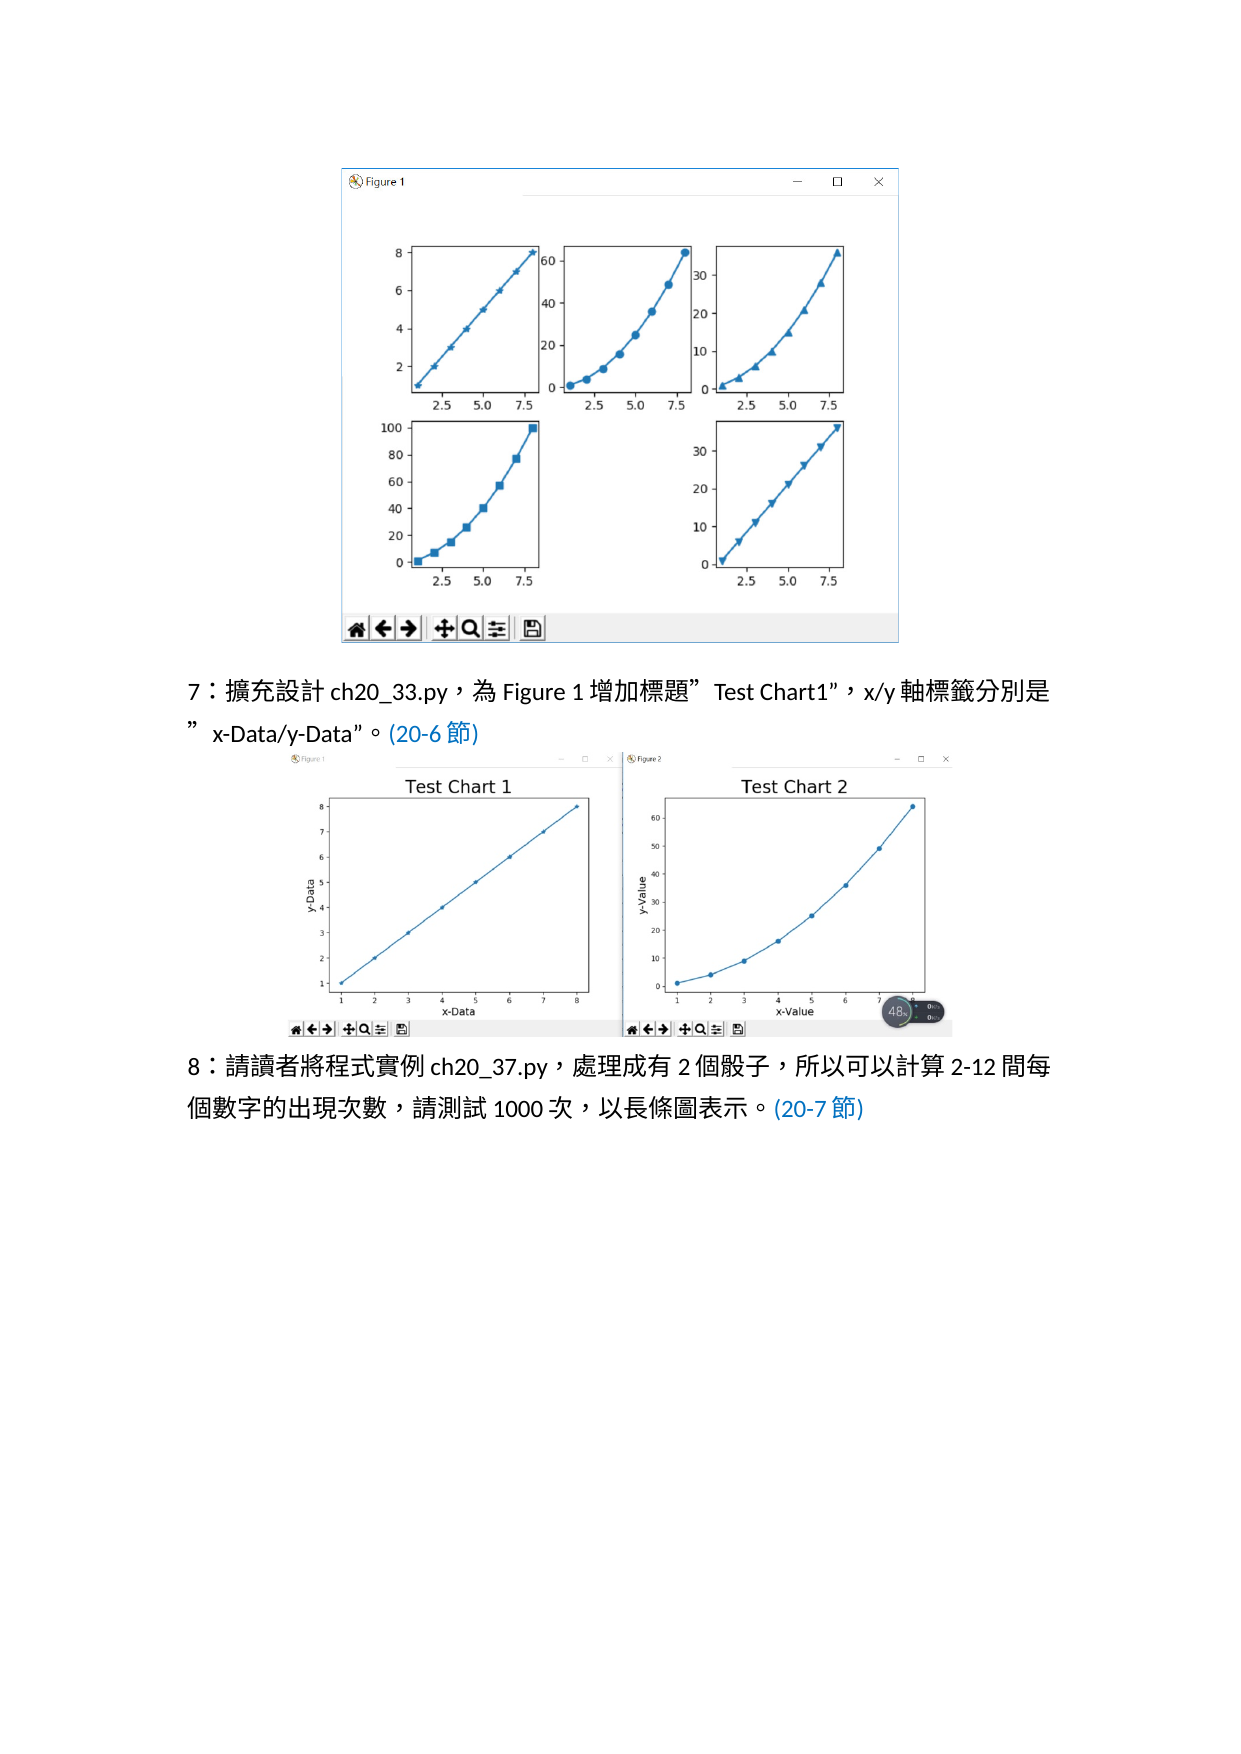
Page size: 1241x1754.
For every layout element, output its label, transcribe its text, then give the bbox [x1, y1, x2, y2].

text 8：請讀者將程式實例ch20_37.py，處理成有2個骰子，所以可以計算2-12間每個數字的出現次數，請測試1000次，以長條圖表示。(20-7節) [187, 1044, 1053, 1127]
picture [341, 168, 899, 643]
text 7：擴充設計ch20_33.py，為Figure 1增加標題”Test Chart1”，x/y軸標籤分別是”x-Data/y-Data”。(20-6節) [187, 669, 1053, 752]
picture [287, 752, 953, 1037]
